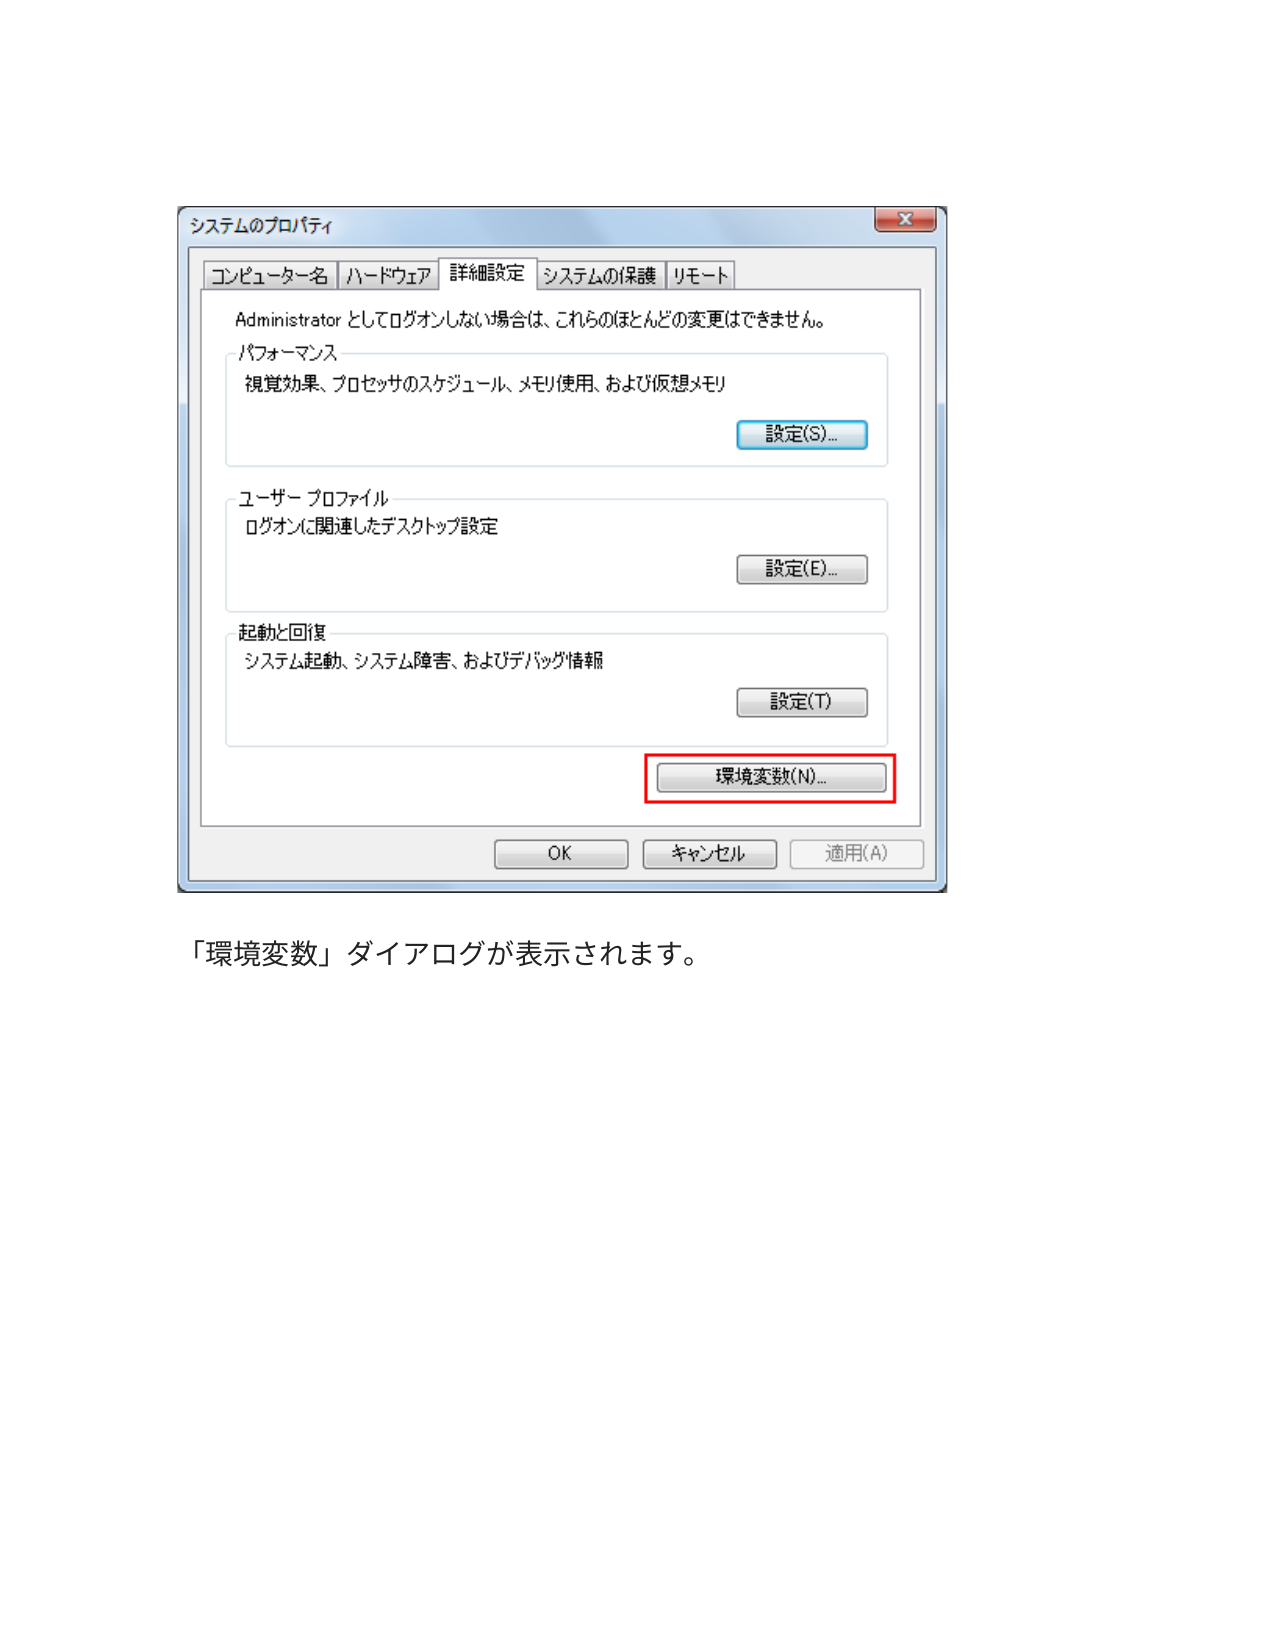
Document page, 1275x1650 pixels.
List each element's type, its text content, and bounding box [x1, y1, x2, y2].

picture [177, 206, 948, 893]
text 「環境変数」ダイアログが表示されます。 [177, 932, 1098, 972]
